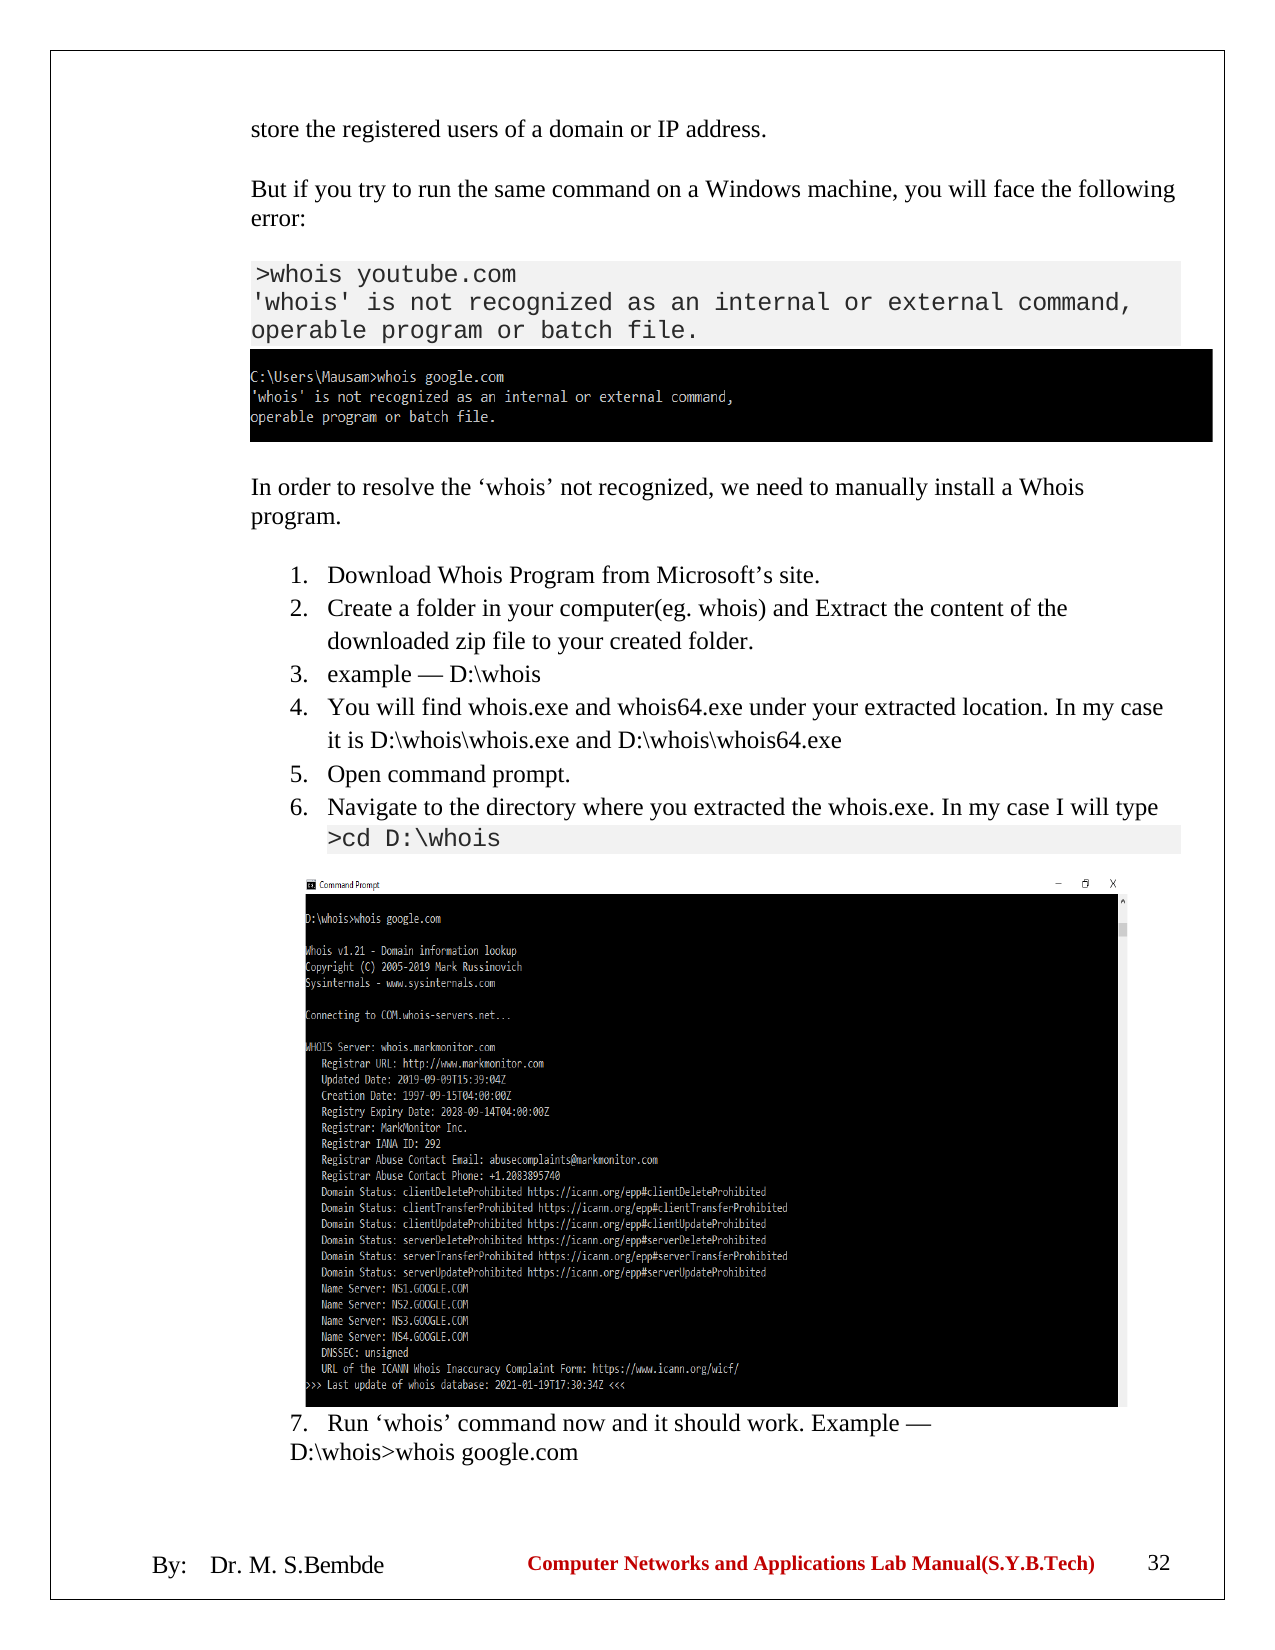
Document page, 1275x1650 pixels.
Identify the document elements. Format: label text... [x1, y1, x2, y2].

text But if you try to run the same command on a Windows machine, you will face the following error: [251, 174, 1181, 231]
list Navigate to the directory where you extracted the whois.exe. In my case I will type [289, 792, 1181, 821]
text >whois youtube.com 'whois' is not recognized as an internal or external command, operable program or batch file. [251, 261, 1181, 346]
picture [305, 875, 1128, 1407]
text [251, 114, 1143, 143]
list Create a folder in your computer(eg. whois) and Extract the content of the downloaded zip file to your created folder. [289, 593, 1181, 655]
list Download Whois Program from Microsoft’s site. [289, 560, 1181, 589]
text >cd D:\whois [327, 825, 1181, 854]
picture [250, 349, 1213, 442]
list Open command prompt. [289, 759, 1181, 788]
list example — D:\whois [289, 659, 1181, 688]
text In order to resolve the ‘whois’ not recognized, we need to manually install a Whois program. [251, 472, 1181, 530]
list You will find whois.exe and whois64.exe under your extracted location. In my case it is D:\whois\whois.exe and D:\whois\whois64.exe [289, 692, 1181, 754]
text D:\whois>whois google.com [251, 1437, 1181, 1466]
